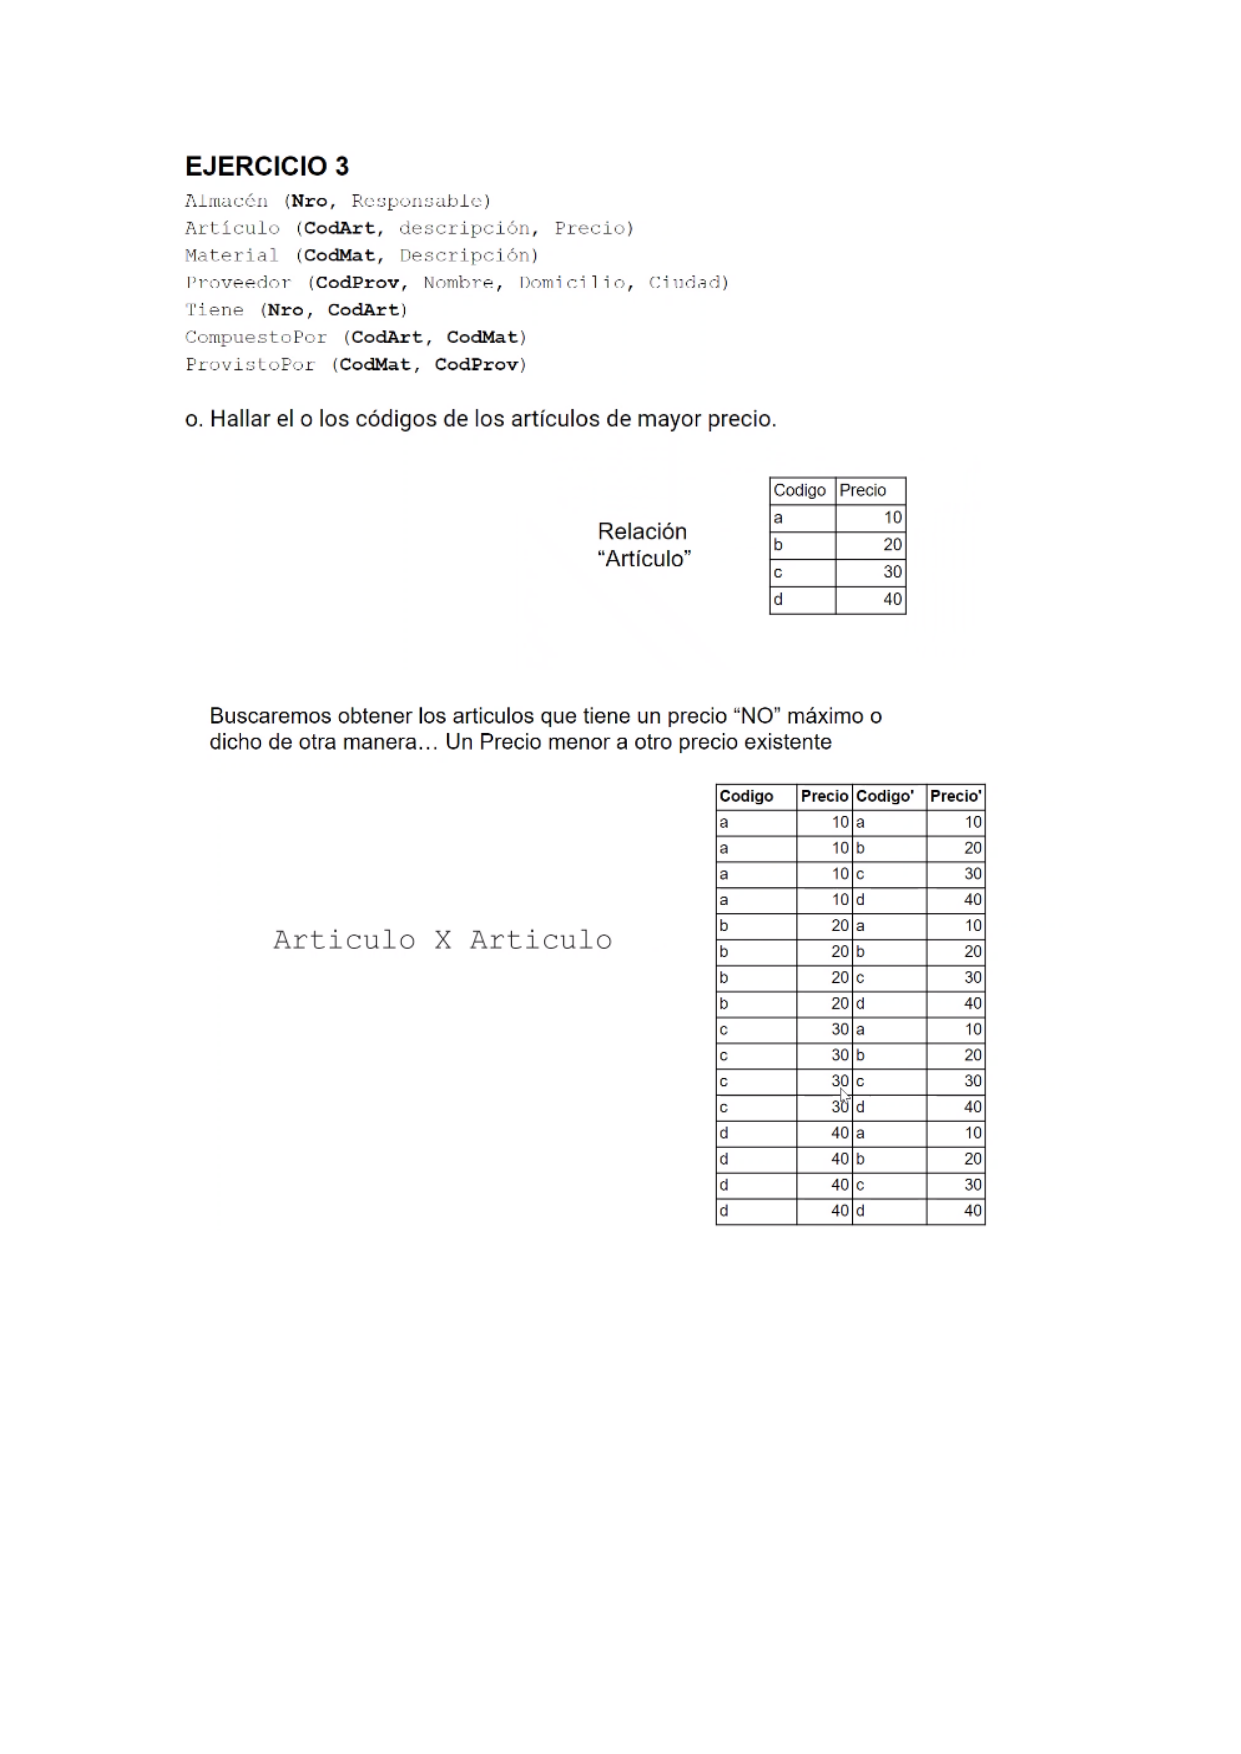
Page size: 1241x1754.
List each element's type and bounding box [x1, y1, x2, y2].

picture [177, 688, 1063, 1231]
picture [177, 147, 1063, 670]
